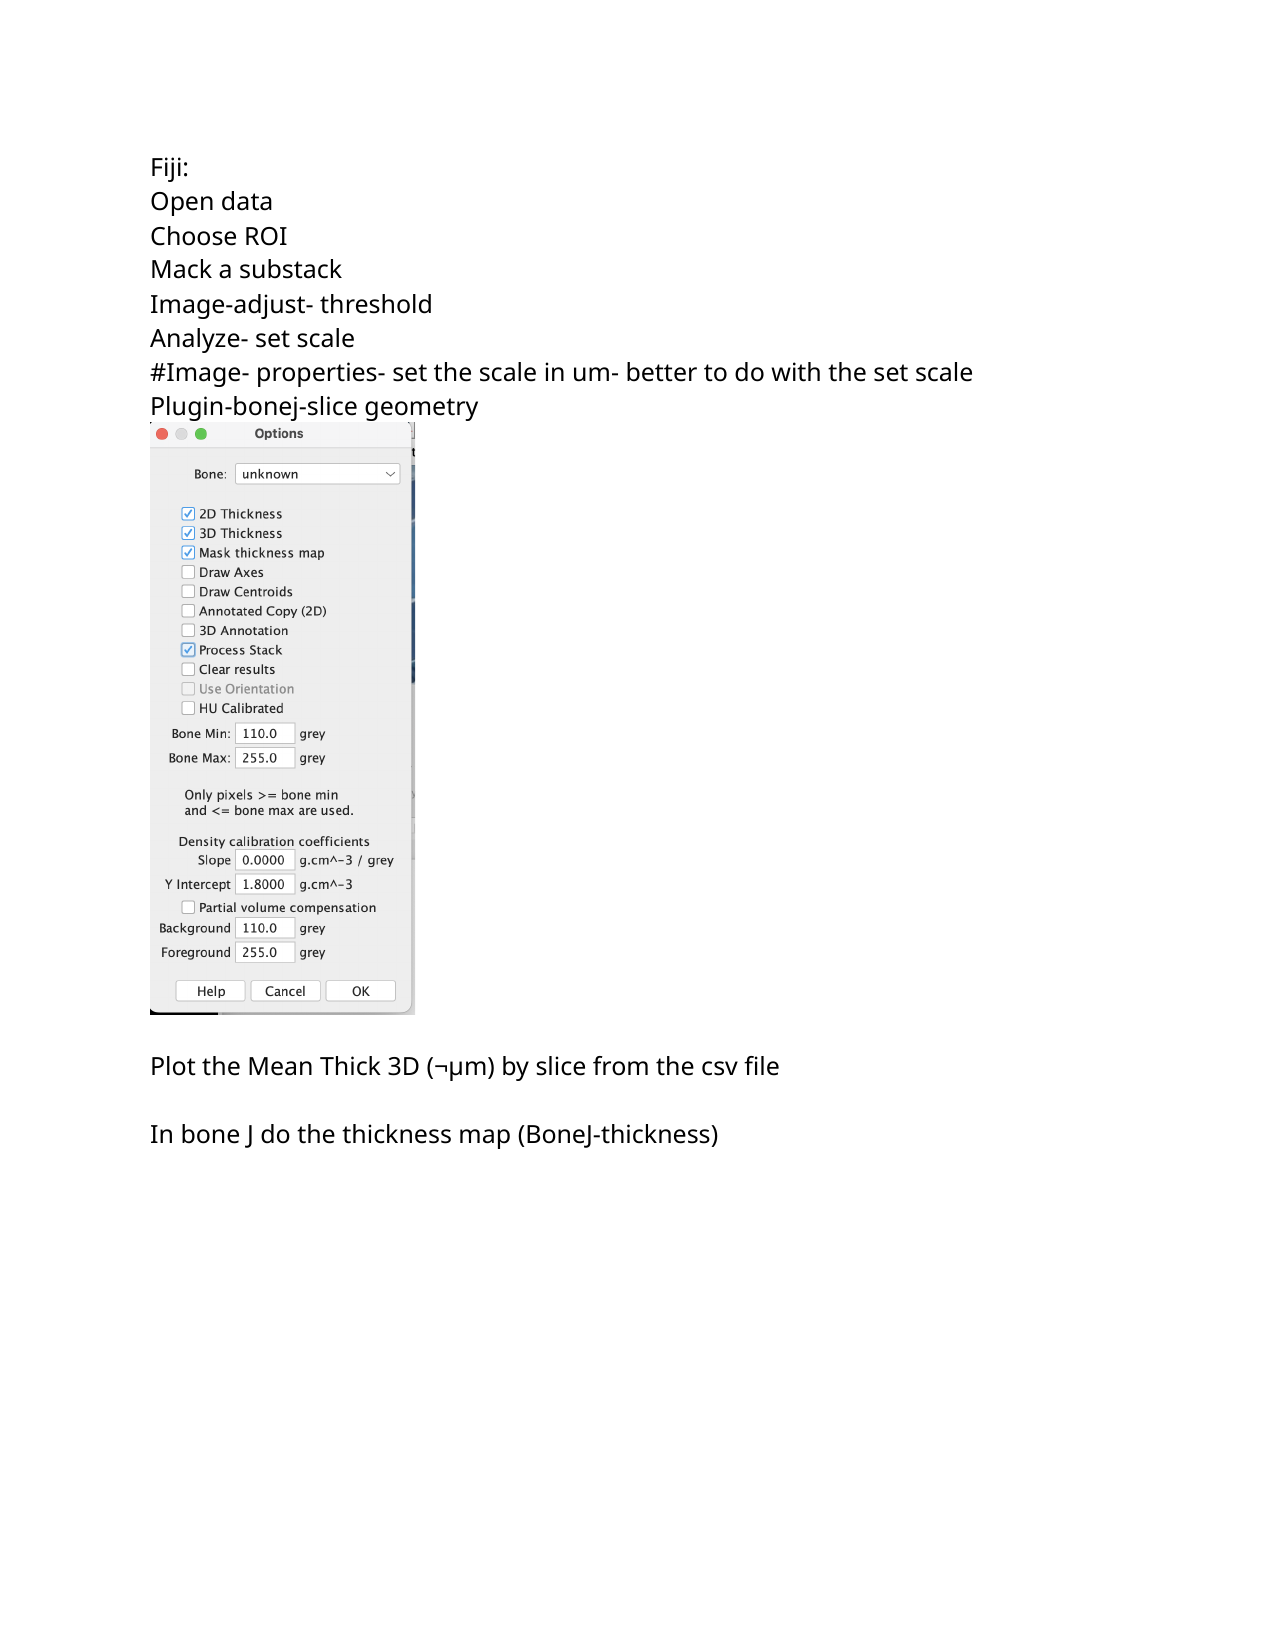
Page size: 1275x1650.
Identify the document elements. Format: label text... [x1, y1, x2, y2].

text #Image- properties- set the scale in um- better to do with the set scale [150, 354, 1125, 388]
text Choose ROI [150, 218, 1125, 252]
text Analyze- set scale [150, 320, 1125, 354]
picture [150, 422, 415, 1015]
text Mack a substack [150, 252, 1125, 286]
text Plugin-bonej-slice geometry [150, 388, 1125, 422]
text Image-adjust- threshold [150, 286, 1125, 320]
text Plot the Mean Thick 3D (¬µm) by slice from the csv file [150, 1049, 1125, 1083]
text Fiji: [150, 150, 1125, 184]
text Open data [150, 184, 1125, 218]
text In bone J do the thickness map (BoneJ-thickness) [150, 1117, 1125, 1151]
